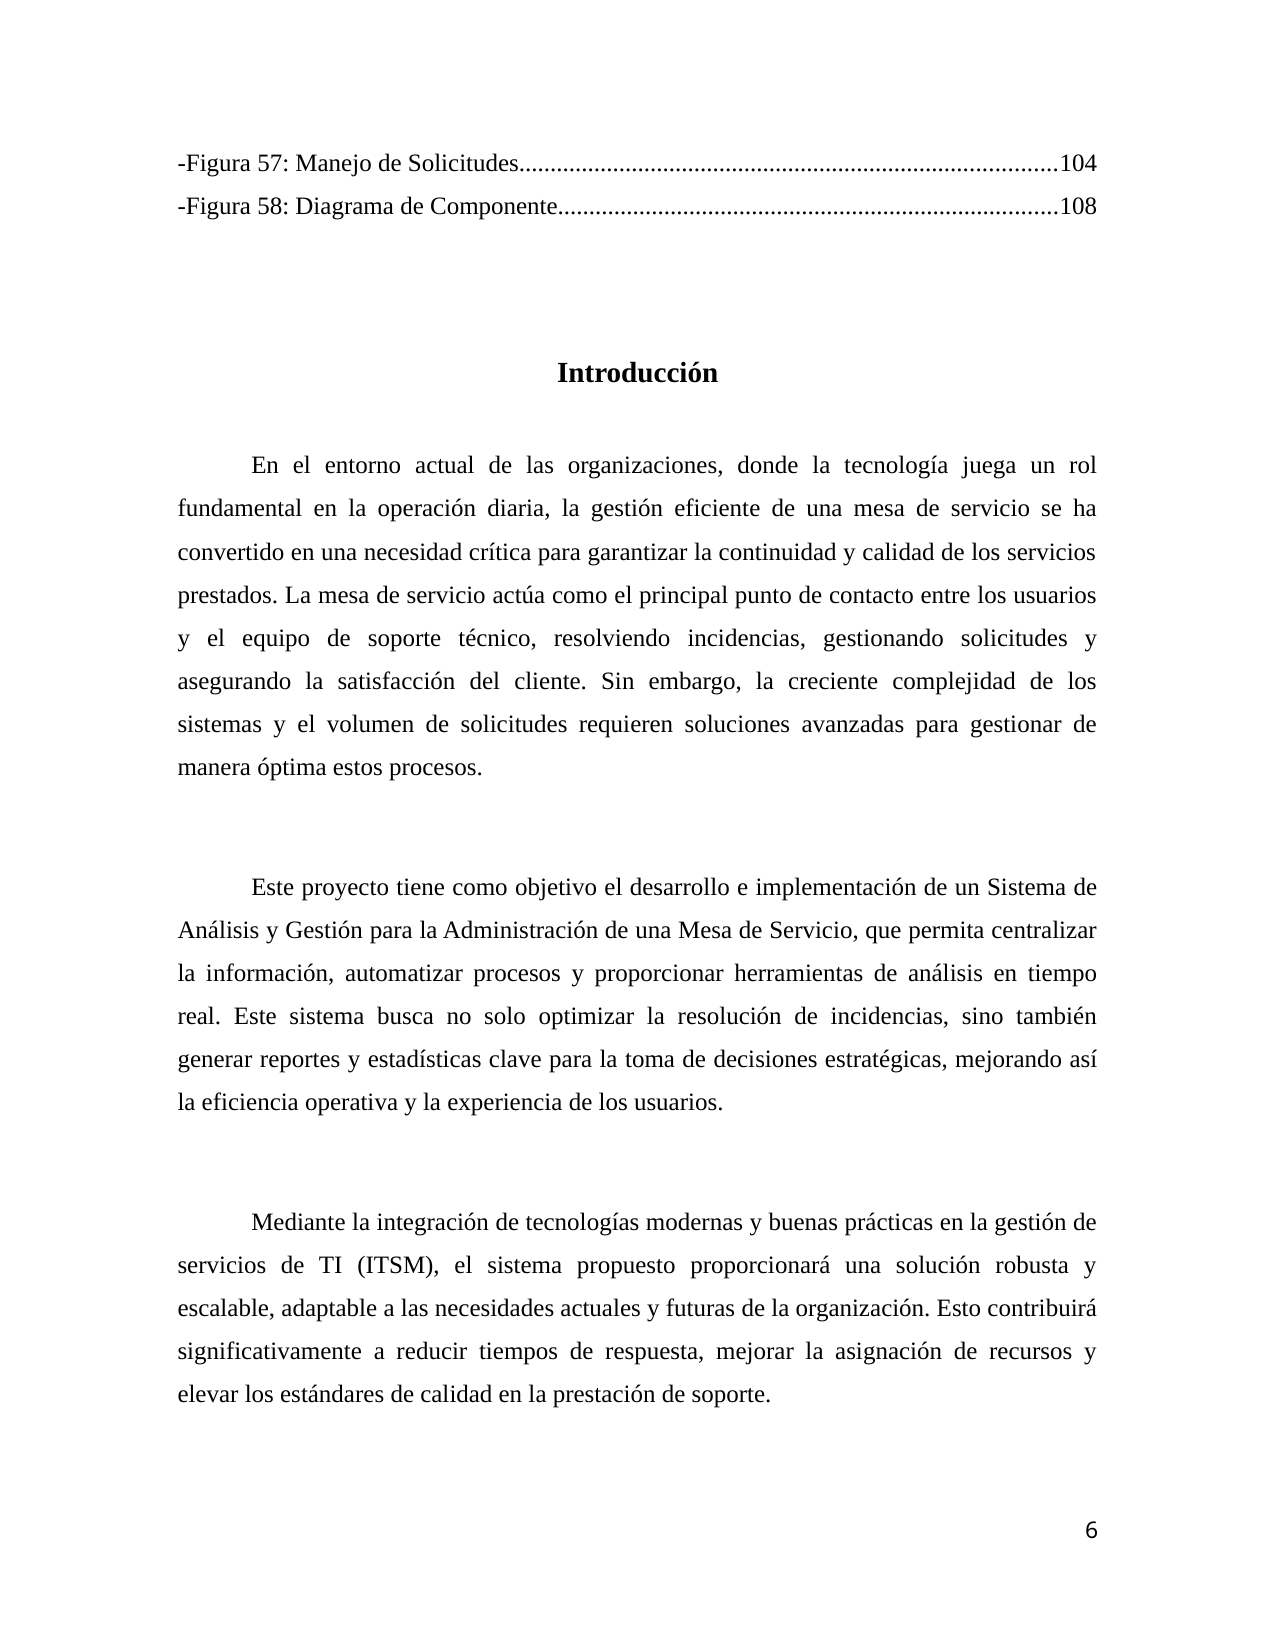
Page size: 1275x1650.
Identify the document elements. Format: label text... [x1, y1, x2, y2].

text -Figura 58: Diagrama de Componente 108 [177, 191, 1098, 219]
text Mediante la integración de tecnologías modernas y buenas prácticas en la gestión de servicios de TI (ITSM), el sistema propuesto proporcionará una solución robusta y escalable, adaptable a las necesidades actuales y futuras de la organización. Esto contribuirá significativamente a reducir tiempos de respuesta, mejorar la asignación de recursos y elevar los estándares de calidad en la prestación de soporte. [177, 1207, 1098, 1408]
text En el entorno actual de las organizaciones, donde la tecnología juega un rol fundamental en la operación diaria, la gestión eficiente de una mesa de servicio se ha convertido en una necesidad crítica para garantizar la continuidad y calidad de los servicios prestados. La mesa de servicio actúa como el principal punto de contacto entre los usuarios y el equipo de soporte técnico, resolviendo incidencias, gestionando solicitudes y asegurando la satisfacción del cliente. Sin embargo, la creciente complejidad de los sistemas y el volumen de solicitudes requieren soluciones avanzadas para gestionar de manera óptima estos procesos. [177, 450, 1098, 781]
text Este proyecto tiene como objetivo el desarrollo e implementación de un Sistema de Análisis y Gestión para la Administración de una Mesa de Servicio, que permita centralizar la información, automatizar procesos y proporcionar herramientas de análisis en tiempo real. Este sistema busca no solo optimizar la resolución de incidencias, sino también generar reportes y estadísticas clave para la toma de decisiones estratégicas, mejorando así la eficiencia operativa y la experiencia de los usuarios. [177, 872, 1098, 1116]
subtitle Introducción [177, 356, 1098, 389]
text -Figura 57: Manejo de Solicitudes 104 [177, 148, 1098, 176]
